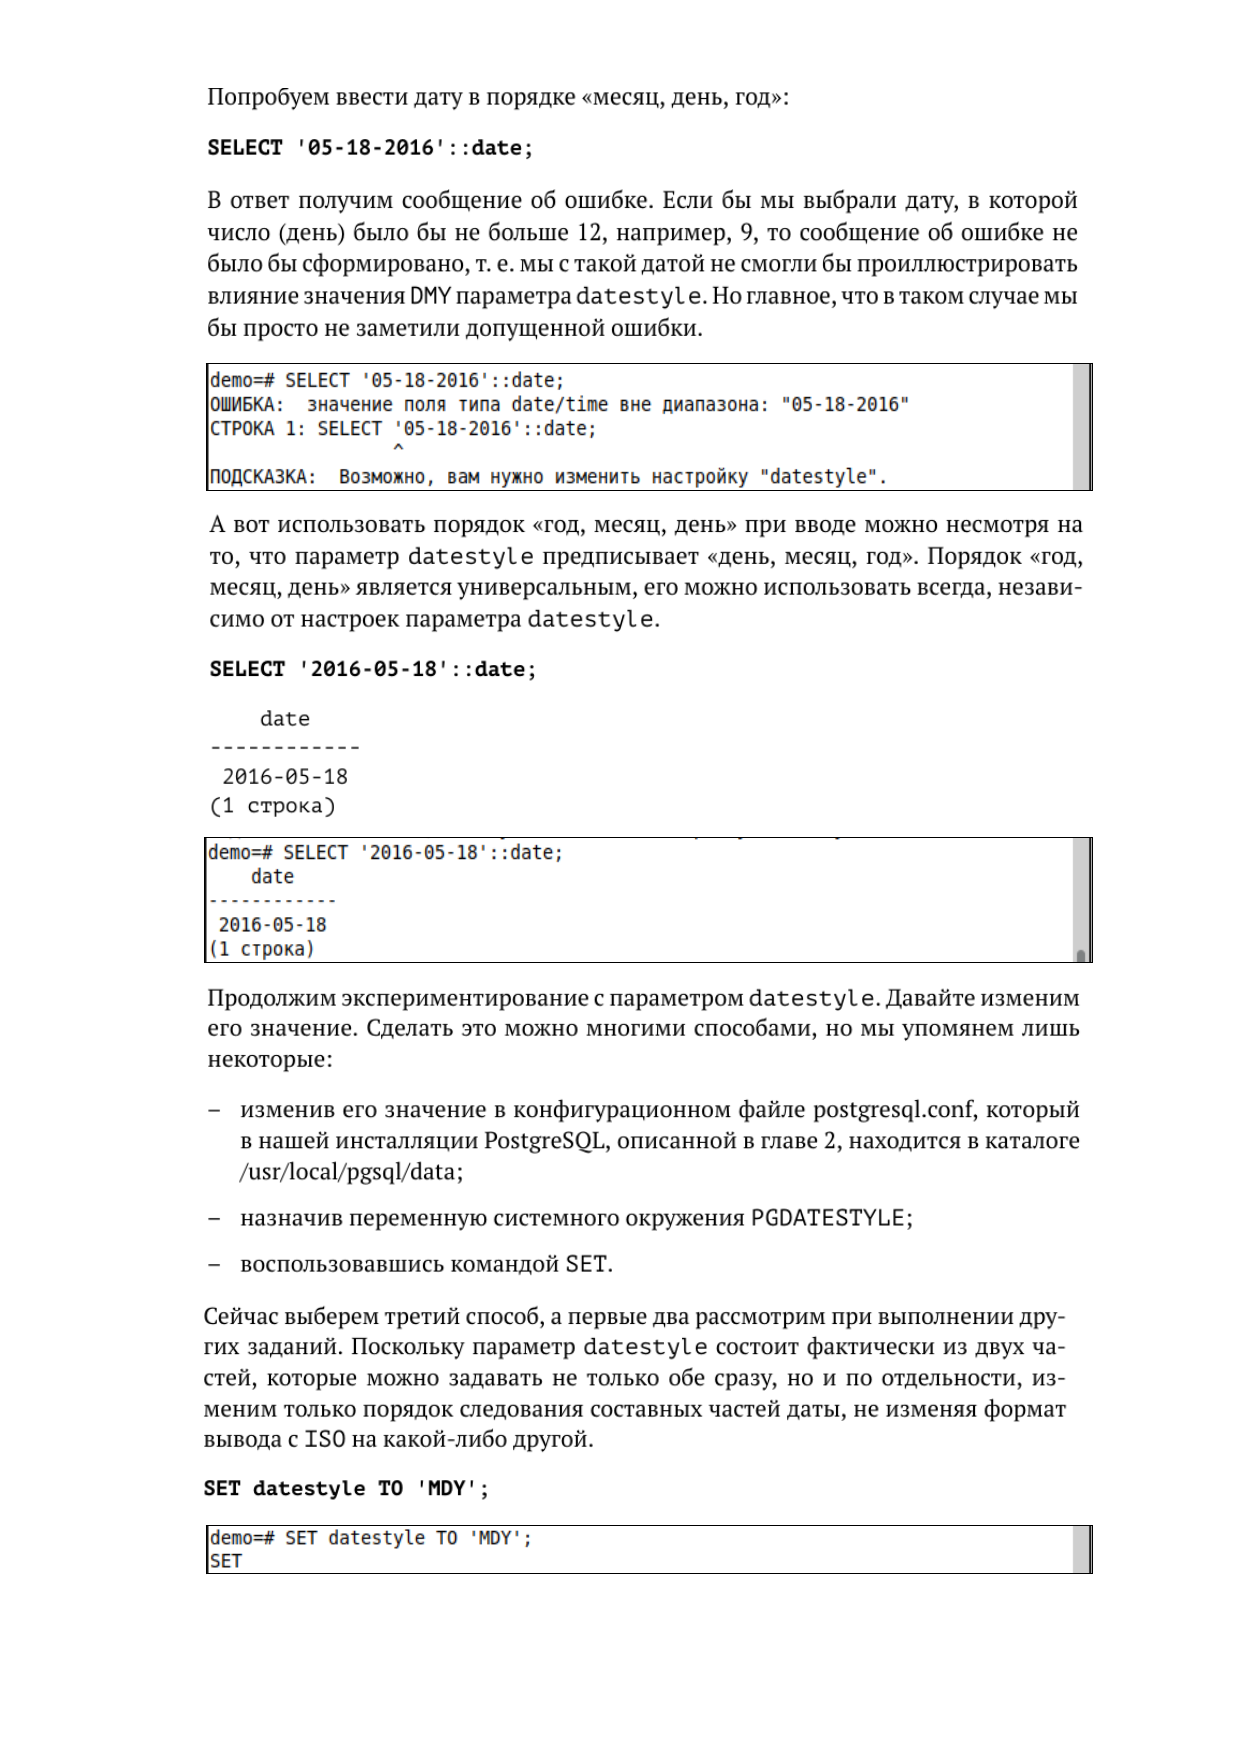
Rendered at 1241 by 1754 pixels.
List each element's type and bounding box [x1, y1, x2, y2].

picture [206, 88, 1093, 344]
picture [205, 981, 1093, 1277]
picture [207, 1526, 1092, 1573]
picture [201, 1295, 1093, 1506]
picture [206, 509, 1093, 819]
picture [207, 364, 1092, 490]
picture [205, 838, 1092, 962]
